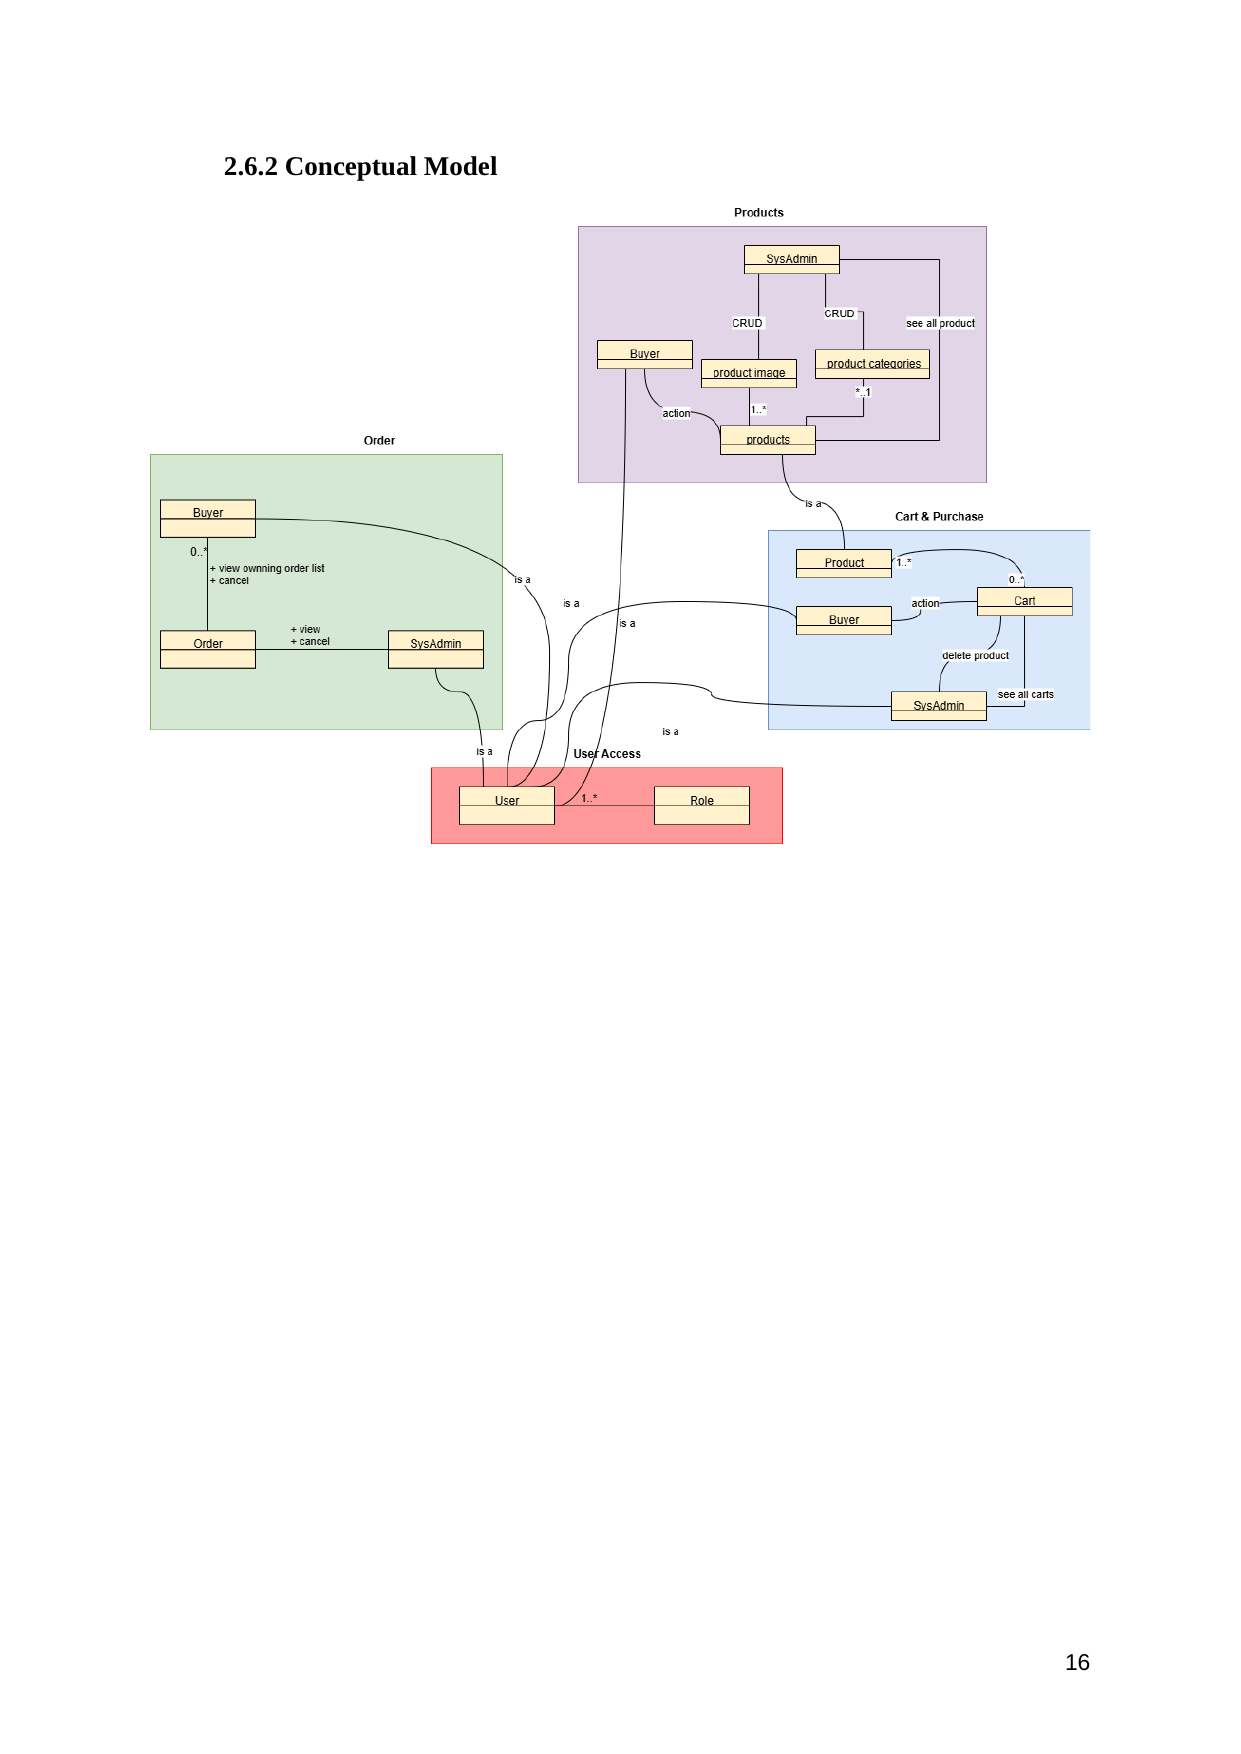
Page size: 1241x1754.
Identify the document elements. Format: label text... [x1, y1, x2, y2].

subtitle 2.6.2 Conceptual Model [150, 150, 1090, 197]
picture [150, 197, 1091, 996]
